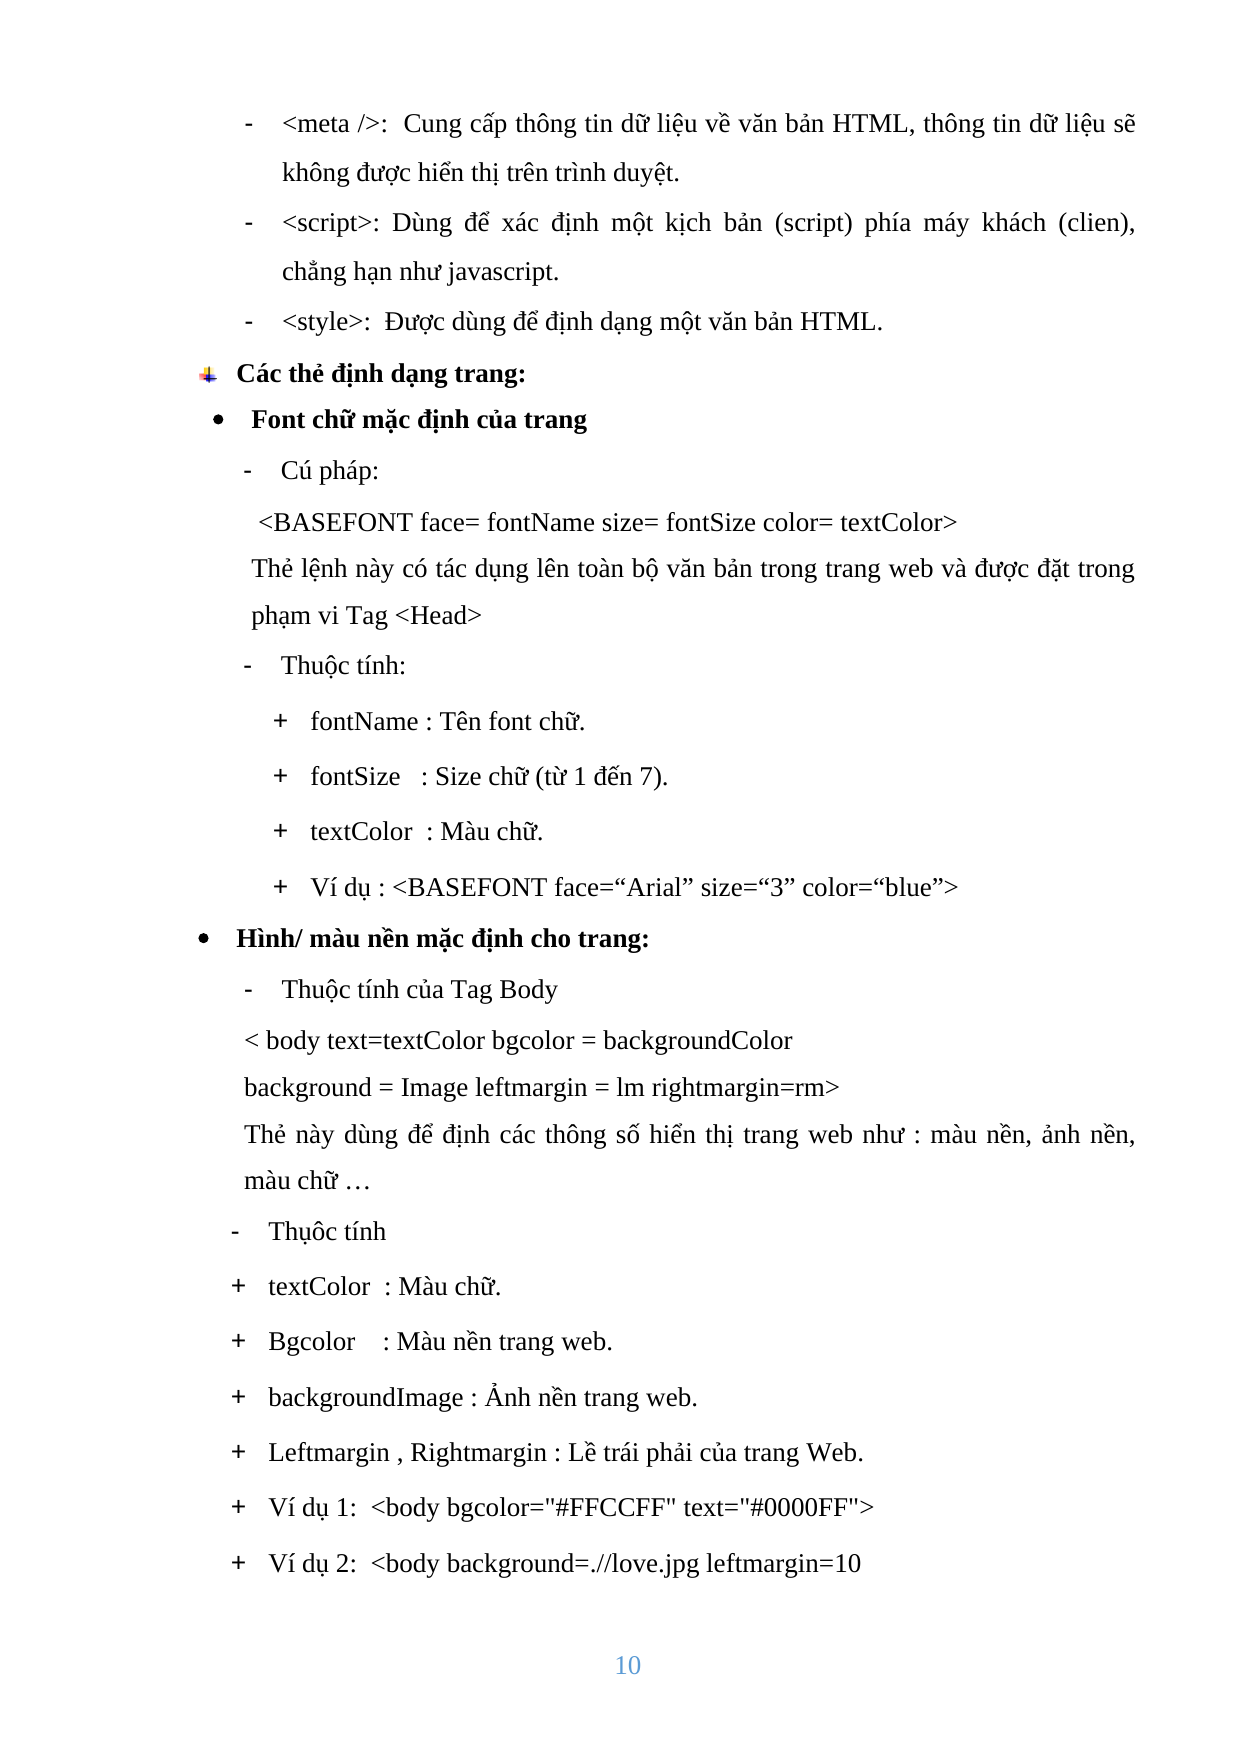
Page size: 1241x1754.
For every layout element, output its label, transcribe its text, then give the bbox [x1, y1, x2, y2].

list fontName : Tên font chữ. [273, 701, 1137, 738]
picture [199, 365, 217, 383]
text background = Image leftmargin = lm rightmargin=rm> [244, 1071, 1137, 1102]
list Ví dụ 2: <body background=.//love.jpg leftmargin=10 [231, 1543, 1137, 1580]
list fontSize : Size chữ (từ 1 đến 7). [273, 756, 1137, 793]
list Ví dụ 1: <body bgcolor="#FFCCFF" text="#0000FF"> [231, 1488, 1137, 1524]
list <BASEFONT face= fontName size= fontSize color= textColor> [251, 506, 1137, 537]
list Thụôc tính [231, 1211, 1137, 1248]
list <style>: Được dùng để định dạng một văn bản HTML. [244, 302, 1137, 338]
list <meta />: Cung cấp thông tin dữ liệu về văn bản HTML, thông tin dữ liệu sẽ không được hiển thị trên trình duyệt. [244, 103, 1137, 187]
list <script>: Dùng để xác định một kịch bản (script) phía máy khách (clien), chẳng hạn như javascript. [244, 202, 1137, 286]
list Thẻ lệnh này có tác dụng lên toàn bộ văn bản trong trang web và được đặt trong phạm vi Tag <Head> [251, 552, 1137, 630]
list Hình/ màu nền mặc định cho trang: [199, 922, 1137, 953]
text < body text=textColor bgcolor = backgroundColor [244, 1024, 1137, 1056]
list Leftmargin , Rightmargin : Lề trái phải của trang Web. [231, 1432, 1137, 1469]
list textColor : Màu chữ. [273, 812, 1137, 848]
list textColor : Màu chữ. [231, 1266, 1137, 1303]
list Thuộc tính của Tag Body [244, 969, 1137, 1006]
list Thuộc tính: [243, 646, 1137, 683]
list backgroundImage : Ảnh nền trang web. [231, 1377, 1137, 1414]
text Thẻ này dùng để định các thông số hiển thị trang web như : màu nền, ảnh nền, màu chữ … [244, 1118, 1137, 1196]
list Ví dụ : <BASEFONT face=“Arial” size=“3” color=“blue”> [273, 867, 1137, 904]
list Bgcolor : Màu nền trang web. [231, 1322, 1137, 1359]
list Cú pháp: [243, 450, 1137, 487]
list Các thẻ định dạng trang: [199, 357, 1137, 388]
list Font chữ mặc định của trang [213, 403, 1137, 435]
